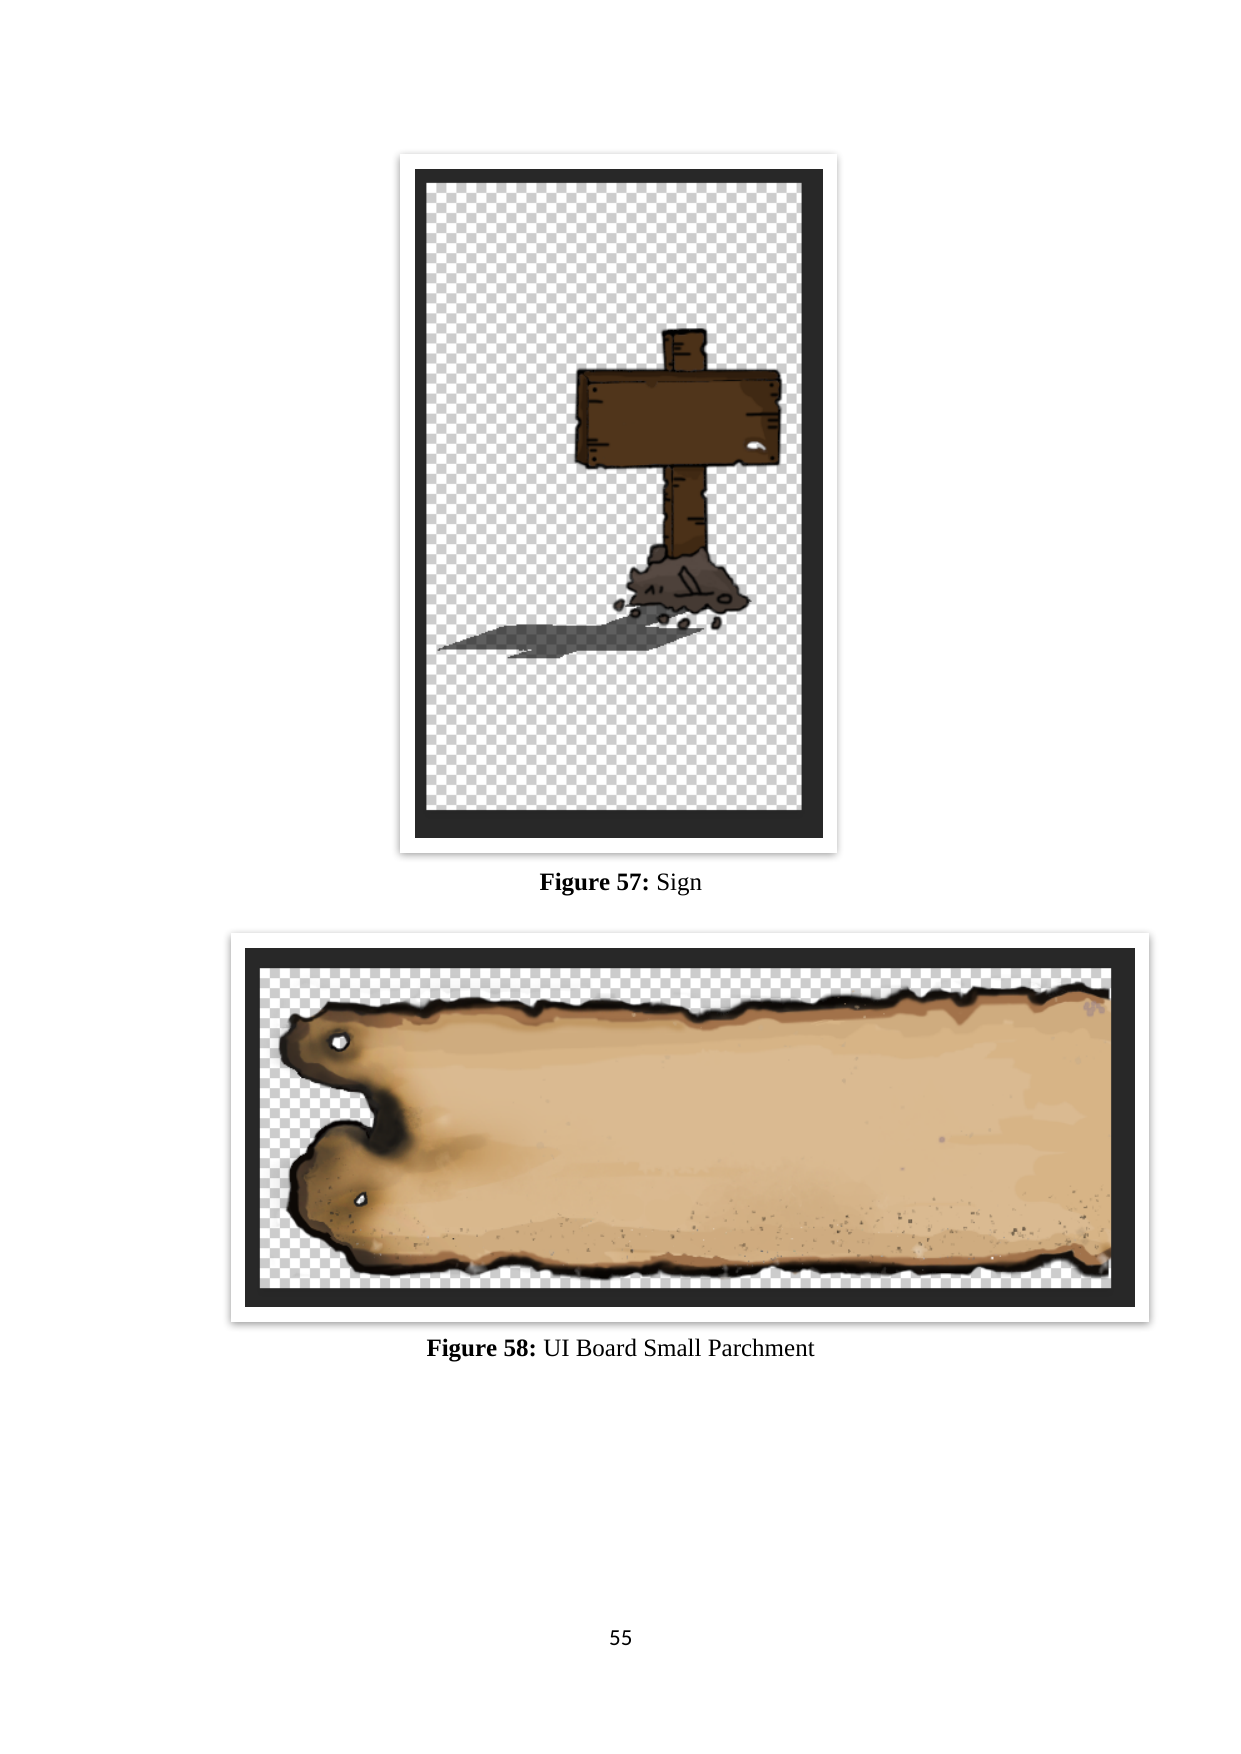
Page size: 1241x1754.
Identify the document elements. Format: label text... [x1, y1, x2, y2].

picture [245, 948, 1135, 1307]
text Figure 57: Sign [187, 867, 1053, 896]
picture [415, 169, 823, 838]
text Figure 58: UI Board Small Parchment [187, 1333, 1053, 1362]
